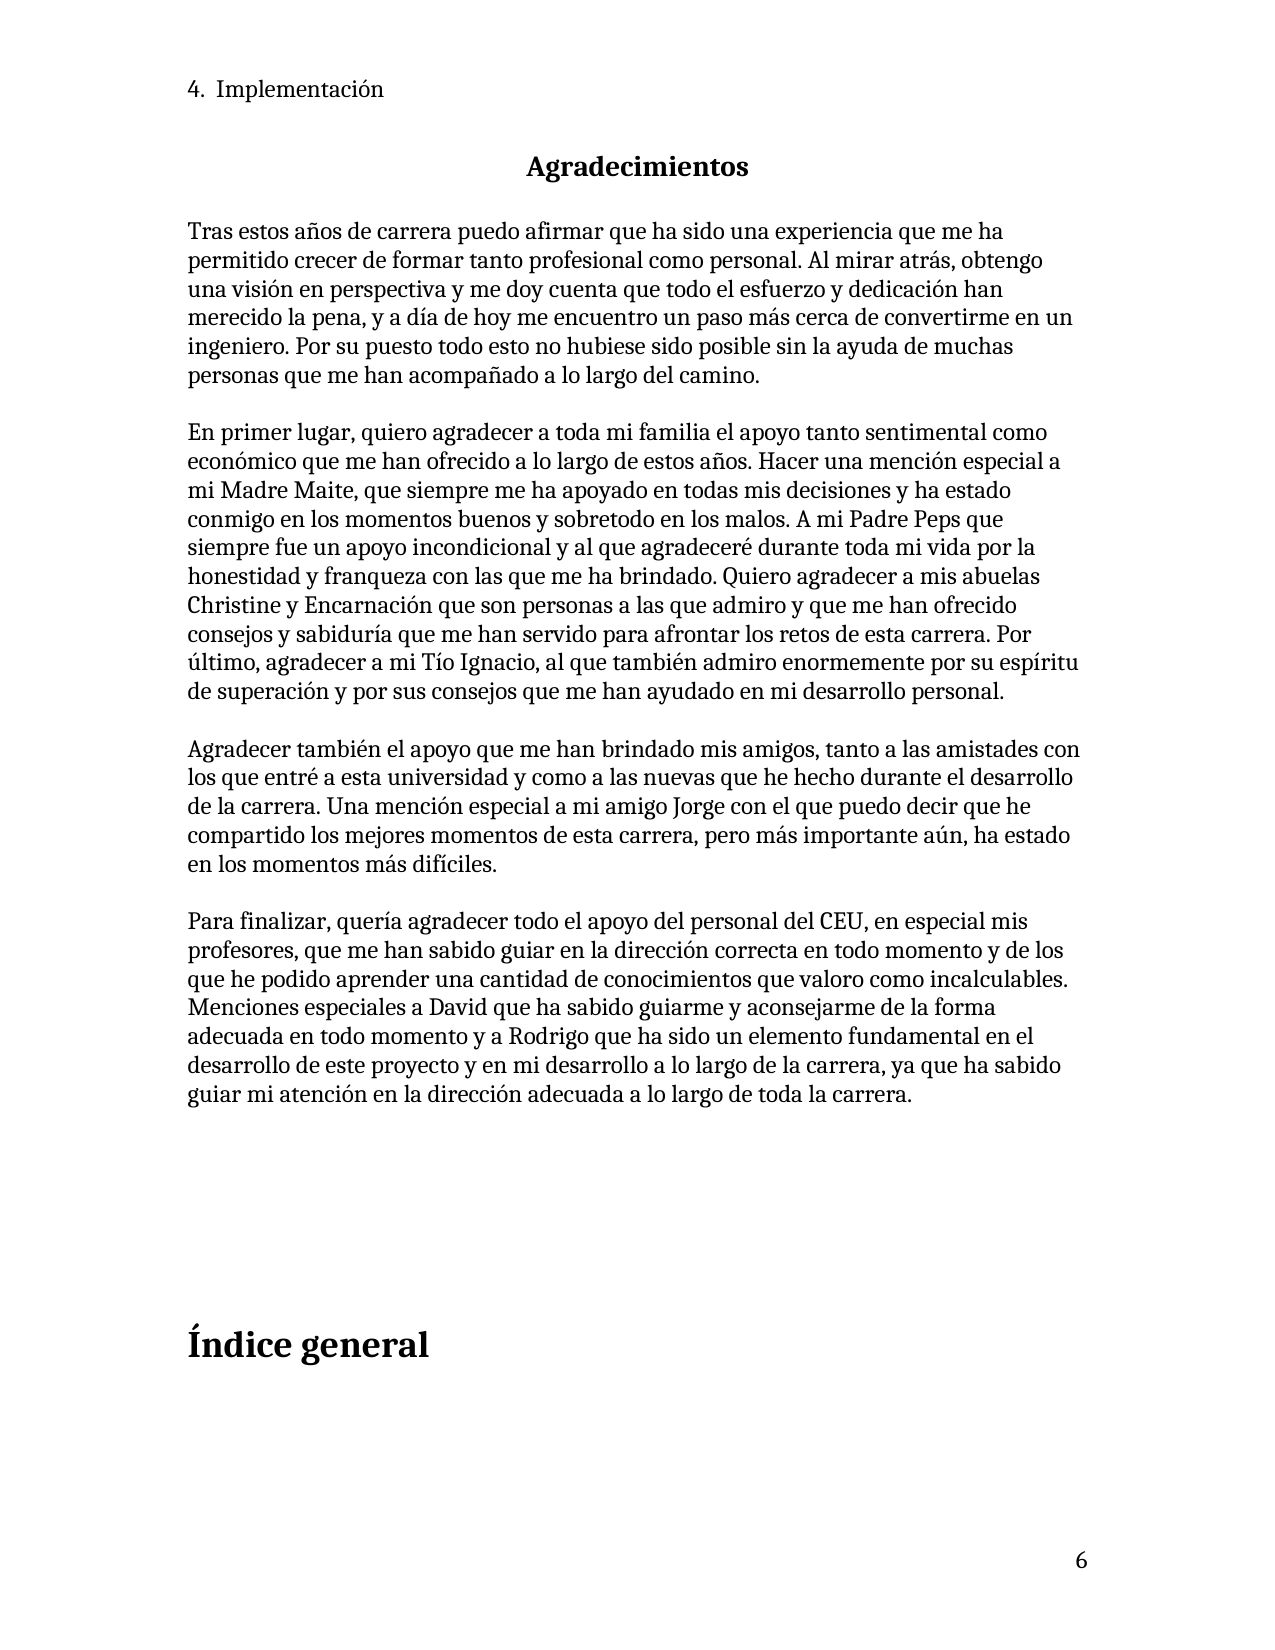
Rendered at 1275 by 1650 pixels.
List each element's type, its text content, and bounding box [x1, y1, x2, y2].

text Para finalizar, quería agradecer todo el apoyo del personal del CEU, en especial mis profesores, que me han sabido guiar en la dirección correcta en todo momento y de los que he podido aprender una cantidad de conocimientos que valoro como incalculables. Menciones especiales a David que ha sabido guiarme y aconsejarme de la forma adecuada en todo momento y a Rodrigo que ha sido un elemento fundamental en el desarrollo de este proyecto y en mi desarrollo a lo largo de la carrera, ya que ha sabido guiar mi atención en la dirección adecuada a lo largo de toda la carrera. [187, 907, 1087, 1108]
text Agradecer también el apoyo que me han brindado mis amigos, tanto a las amistades con los que entré a esta universidad y como a las nuevas que he hecho durante el desarrollo de la carrera. Una mención especial a mi amigo Jorge con el que puedo decir que he compartido los mejores momentos de esta carrera, pero más importante aún, ha estado en los momentos más difíciles. [187, 734, 1087, 878]
text Tras estos años de carrera puedo afirmar que ha sido una experiencia que me ha permitido crecer de formar tanto profesional como personal. Al mirar atrás, obtengo una visión en perspectiva y me doy cuenta que todo el esfuerzo y dedicación han merecido la pena, y a día de hoy me encuentro un paso más cerca de convertirme en un ingeniero. Por su puesto todo esto no hubiese sido posible sin la ayuda de muchas personas que me han acompañado a lo largo del camino. [187, 217, 1087, 389]
text En primer lugar, quiero agradecer a toda mi familia el apoyo tanto sentimental como económico que me han ofrecido a lo largo de estos años. Hacer una mención especial a mi Madre Maite, que siempre me ha apoyado en todas mis decisiones y estado conmigo en los momentos buenos y sobretodo en los malos. A mi Padre Peps que siempre fue un apoyo incondicional y al que agradeceré durante toda mi vida por la honestidad y franqueza con las que me ha brindado. Quiero agradecer a mi abuelas Christine y Encarnación que son personas a las que admiro y que me han ofrecido consejos y sabiduría que me han servido para afrontar los retos de esta carrera. Por último, agradecer a mi Tío Ignacio, al que también admiro enormemente por su espíritu de superación y por sus consejos que me han ayudado en mi desarrollo personal. [187, 418, 1087, 706]
text Índice general [187, 1324, 1087, 1367]
text Agradecimientos [187, 150, 1087, 183]
